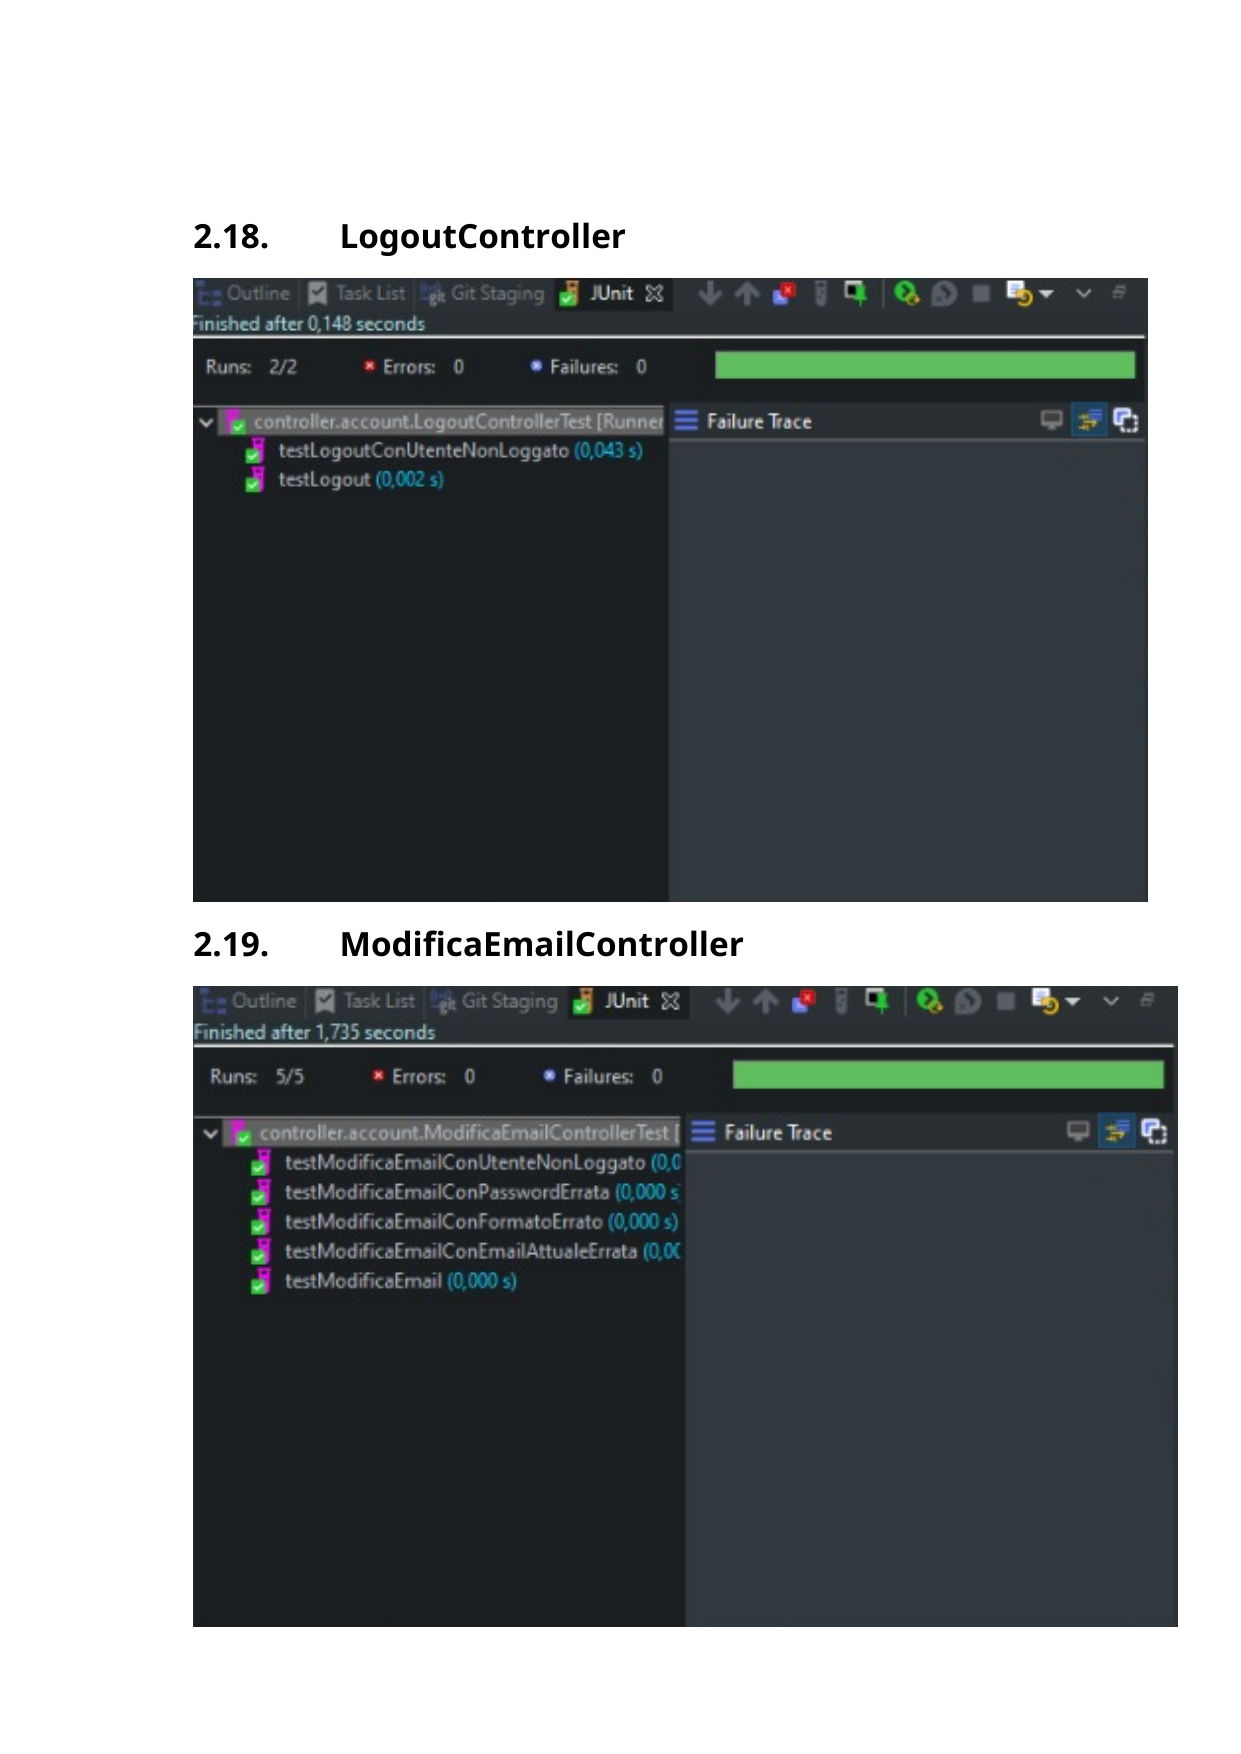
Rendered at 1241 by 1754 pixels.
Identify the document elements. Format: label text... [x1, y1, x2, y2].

picture [193, 986, 1178, 1627]
list LogoutController [193, 213, 1122, 259]
list ModificaEmailController [193, 920, 1122, 966]
picture [193, 278, 1148, 902]
